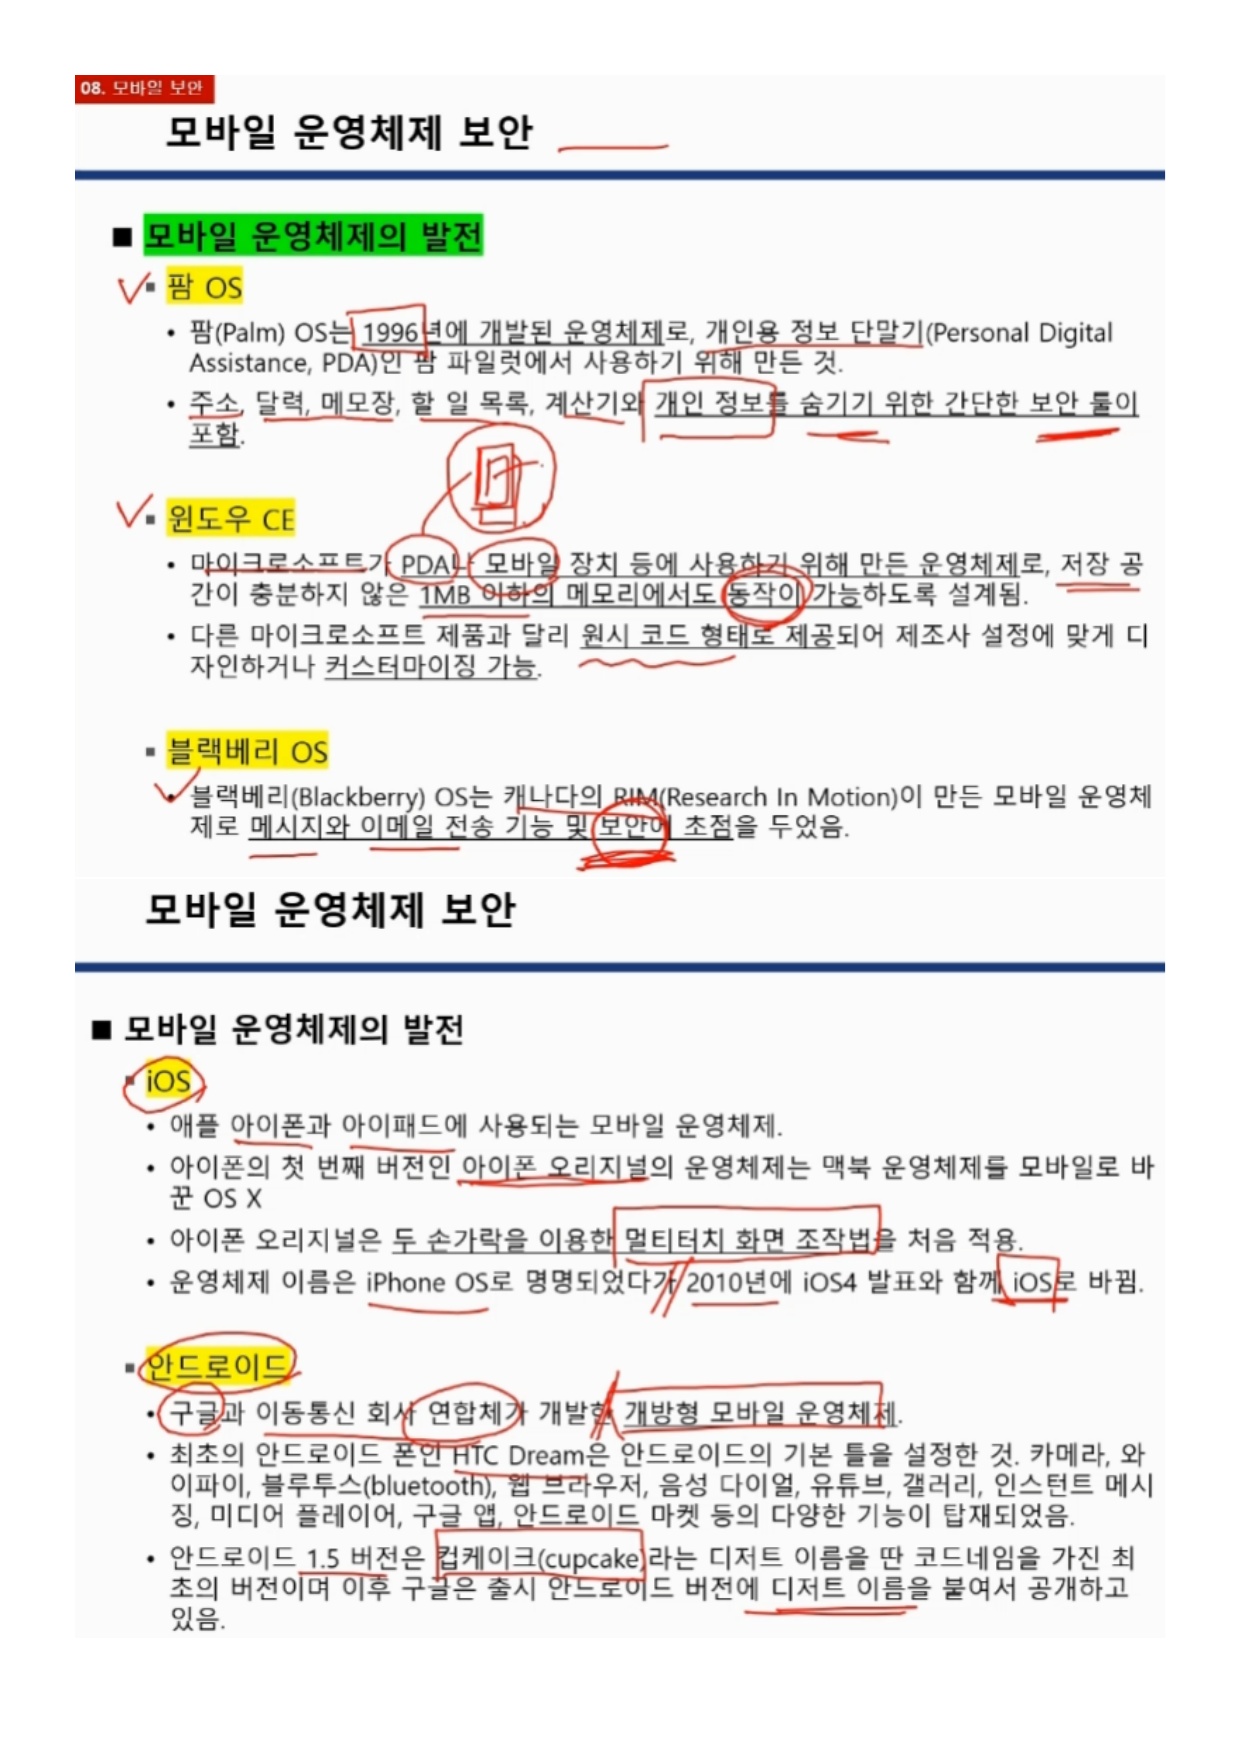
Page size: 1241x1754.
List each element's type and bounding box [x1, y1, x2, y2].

picture [75, 75, 1166, 877]
picture [75, 879, 1166, 1638]
